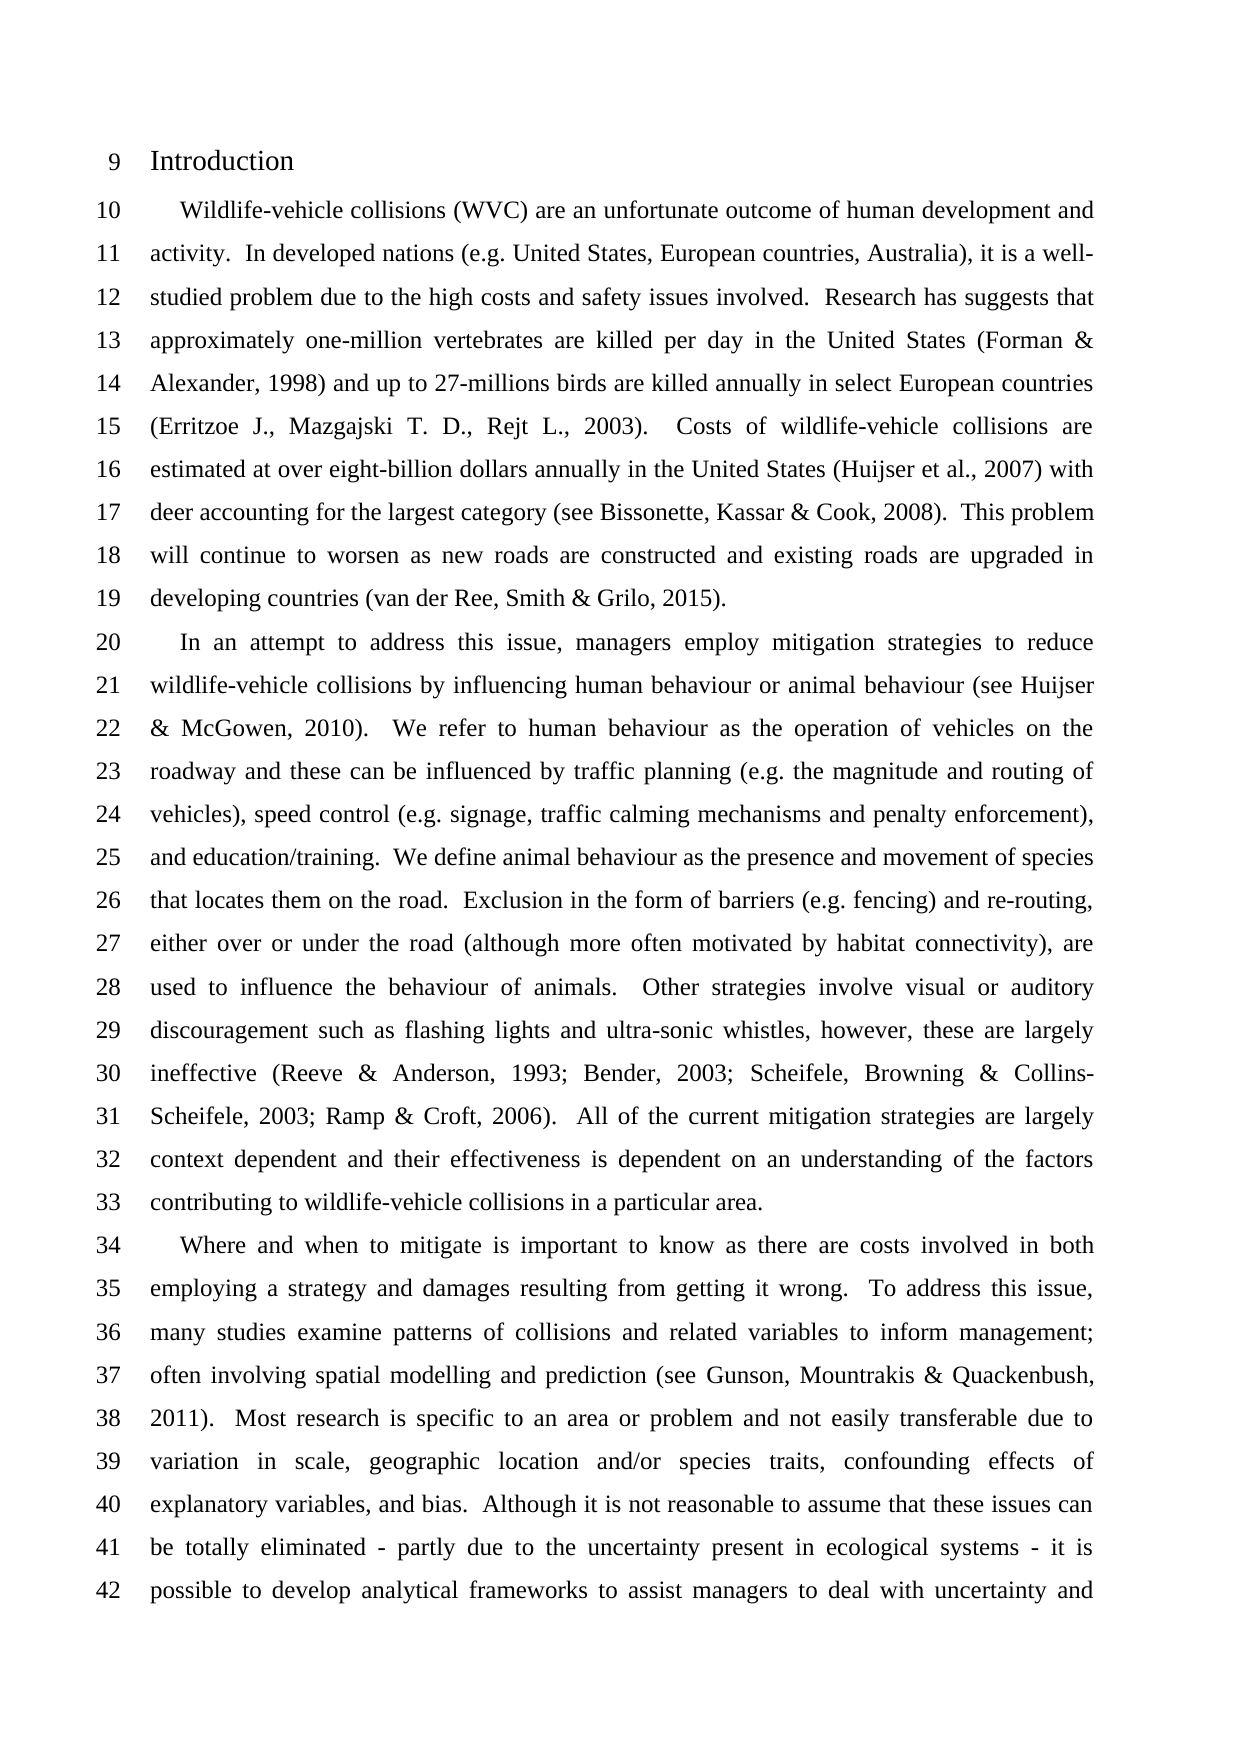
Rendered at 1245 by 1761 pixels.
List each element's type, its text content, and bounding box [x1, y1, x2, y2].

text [150, 1230, 1095, 1604]
text Wildlife-vehicle collisions (WVC) are an unfortunate outcome of human development and activity. In developed nations (e.g. United States, European countries, Australia), it is a well-studied problem due to the high costs and safety issues involved. Research has suggests that approximately one-million vertebrates are killed per day in the United States (Forman & Alexander, 1998) and up to 27-millions birds are killed annually in select European countries (Erritzoe J., Mazgajski T. D., Rejt L., 2003). Costs of wildlife-vehicle collisions are estimated at over eight-billion dollars annually in the United States (Huijser et al., 2007) with deer accounting for the largest category (see Bissonette, Kassar & Cook, 2008). This problem will continue to worsen as new roads are constructed and existing roads are upgraded in developing countries (van der Ree, Smith & Grilo, 2015). [150, 195, 1095, 612]
text In an attempt to address this issue, managers employ mitigation strategies to reduce wildlife-vehicle collisions by influencing human behaviour or animal behaviour (see Huijser & McGowen, 2010). We refer to human behaviour as the operation of vehicles on the roadway and these can be influenced by traffic planning (e.g. the magnitude and routing of vehicles), speed control (e.g. signage, traffic calming mechanisms and penalty enforcement), and education/training. We define animal behaviour as the presence and movement of species that locates them on the road. Exclusion in the form of barriers (e.g. fencing) and re-routing, either over or under the road (although more often motivated by habitat connectivity), are used to influence the behaviour of animals. Other strategies involve visual or auditory discouragement such as flashing lights and ultra-sonic whistles, however, these are largely ineffective (Reeve & Anderson, 1993; Bender, 2003; Scheifele, Browning & Collins-Scheifele, 2003; Ramp & Croft, 2006). All of the current mitigation strategies are largely context dependent and their effectiveness is dependent on an understanding of the factors contributing to wildlife-vehicle collisions in a particular area. [150, 627, 1095, 1216]
subtitle Introduction [150, 143, 1095, 177]
